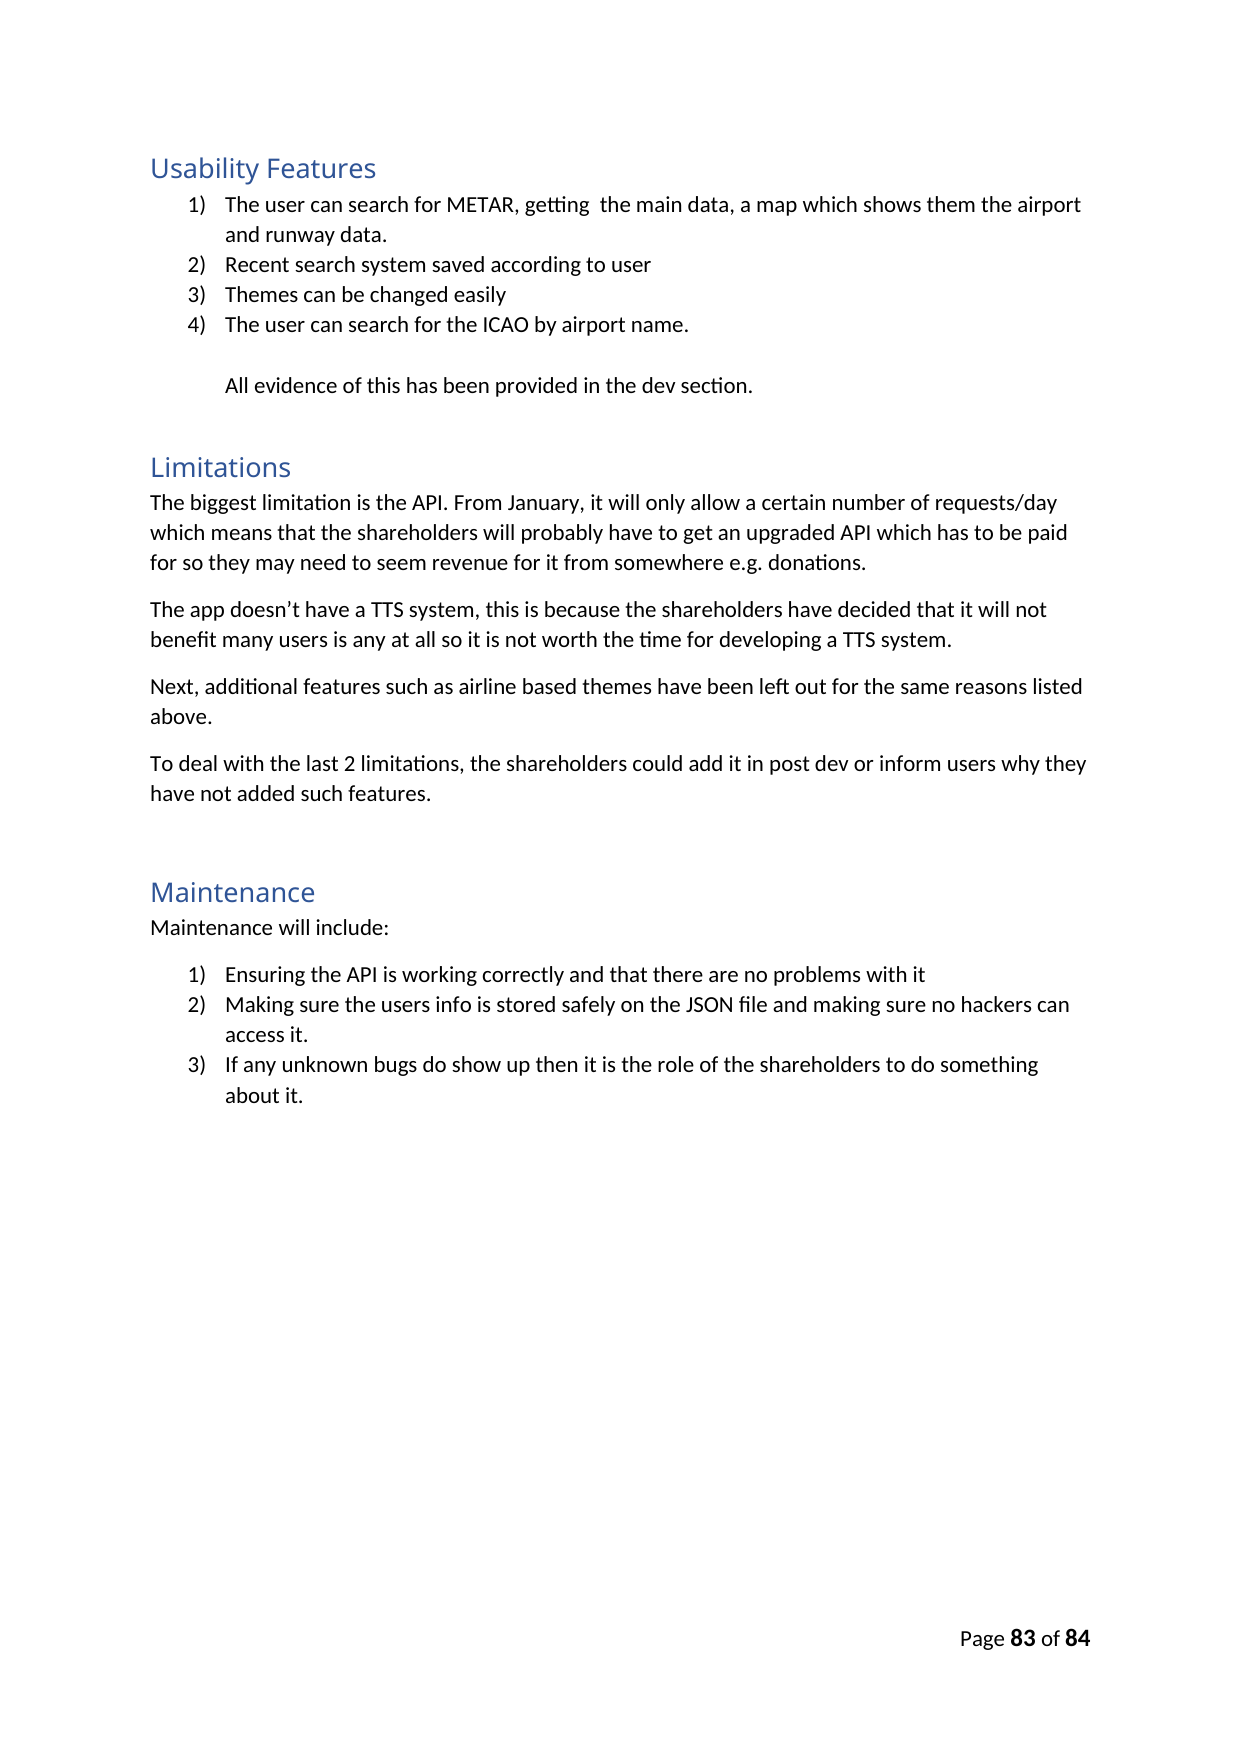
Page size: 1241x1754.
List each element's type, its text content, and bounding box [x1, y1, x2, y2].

list The user can search for the ICAO by airport name. [187, 311, 1090, 339]
subtitle Limitations [150, 448, 1090, 485]
list All evidence of this has been provided in the dev section. [225, 371, 1090, 399]
text Next, additional features such as airline based themes have been left out for the same reasons listed above. [150, 672, 1090, 731]
list If any unknown bugs do show up then it is the role of the shareholders to do something about it. [187, 1051, 1090, 1109]
list Recent search system saved according to user [187, 250, 1090, 278]
subtitle Maintenance [150, 873, 1090, 910]
list Ensuring the API is working correctly and that there are no problems with it [187, 960, 1090, 988]
list Making sure the users info is stored safely on the JSON file and making sure no hackers can access it. [187, 990, 1090, 1048]
list The user can search for METAR, getting the main data, a map which shows them the airport and runway data. [187, 190, 1090, 248]
text Maintenance will include: [150, 913, 1090, 941]
subtitle Usability Features [150, 150, 1090, 187]
text To deal with the last 2 limitations, the shareholders could add it in post dev or inform users why they have not added such features. [150, 749, 1090, 808]
text The biggest limitation is the API. From January, it will only allow a certain number of requests/day which means that the shareholders will probably have to get an upgraded API which has to be paid for so they may need to seem revenue for it from somewhere e.g. donations. [150, 488, 1090, 576]
list Themes can be changed easily [187, 280, 1090, 308]
text The app doesn’t have a TTS system, this is because the shareholders have decided that it will not benefit many users is any at all so it is not worth the time for developing a TTS system. [150, 595, 1090, 653]
